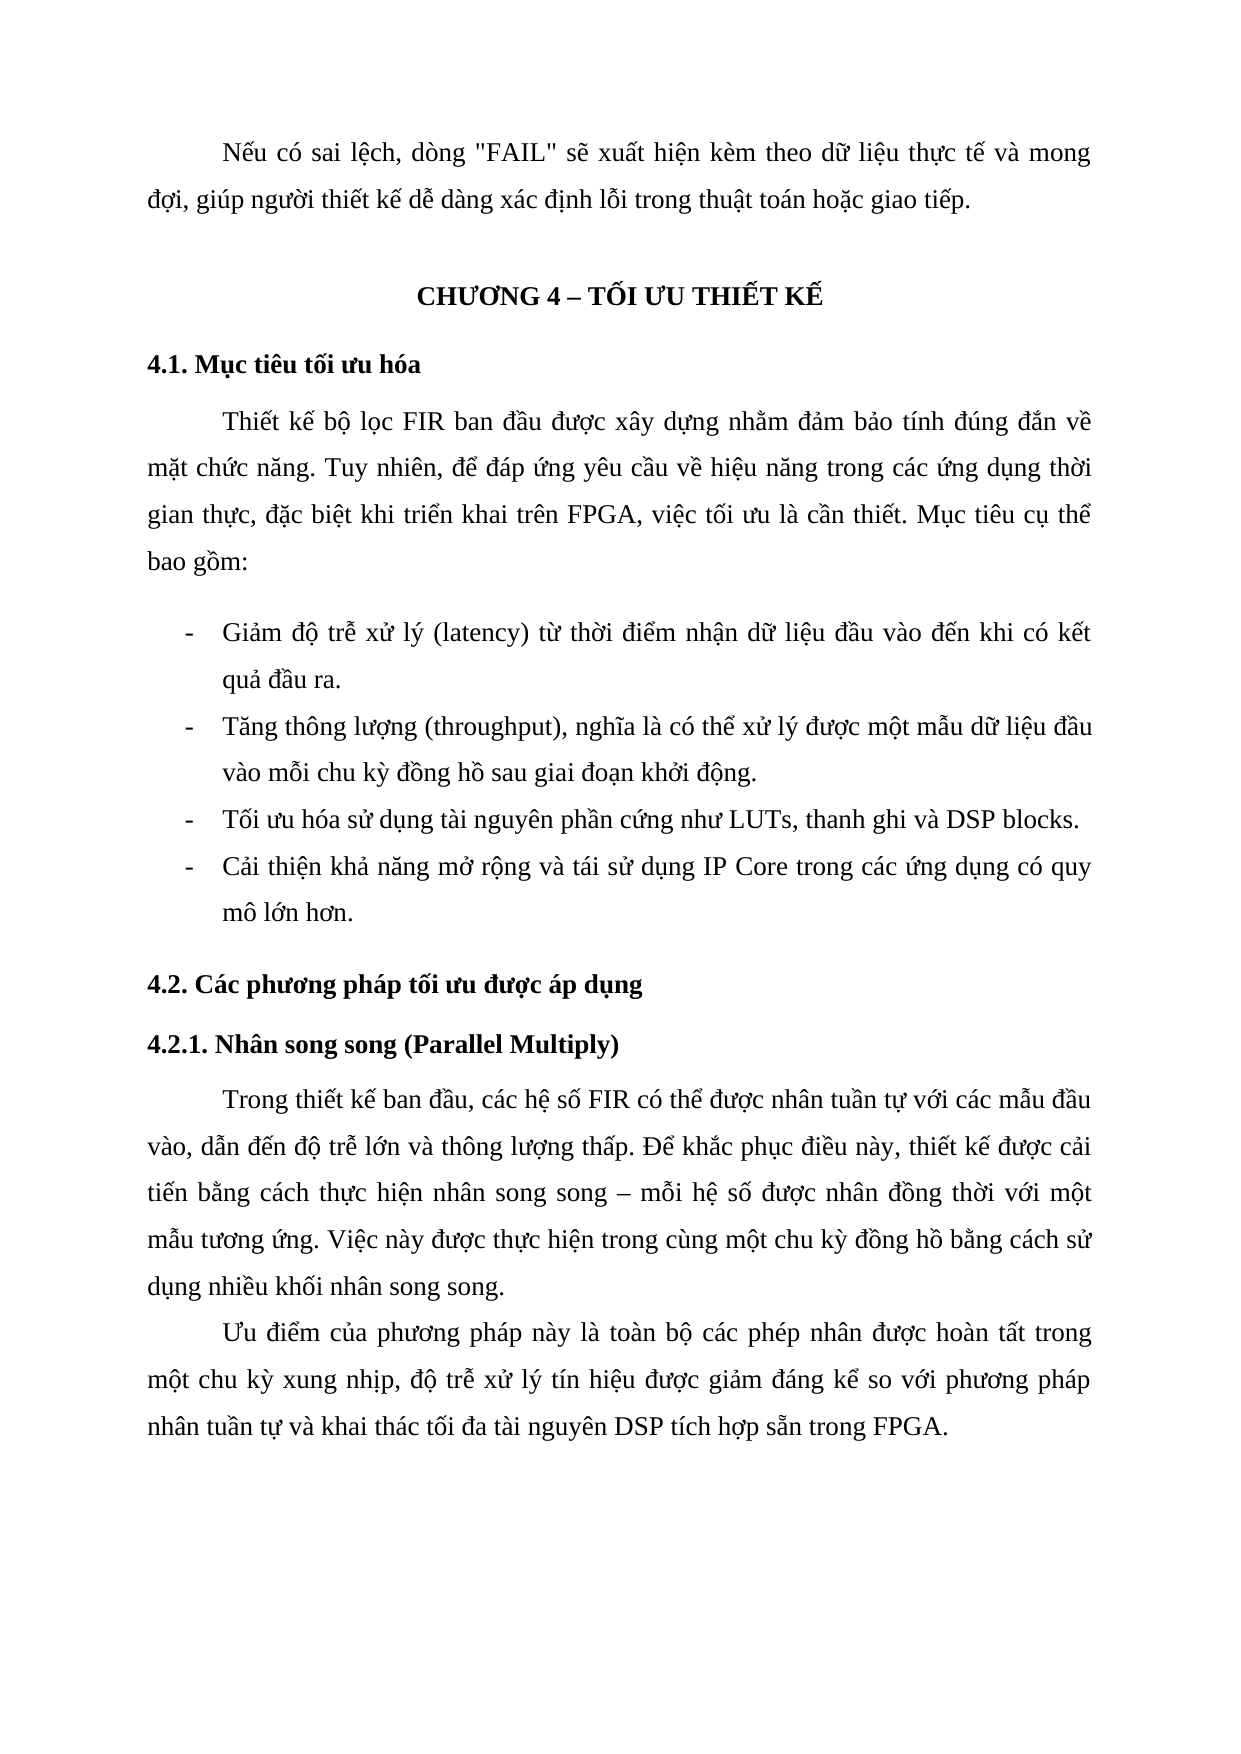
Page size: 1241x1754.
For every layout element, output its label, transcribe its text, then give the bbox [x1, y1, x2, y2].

subtitle 4.1. Mục tiêu tối ưu hóa [147, 348, 1093, 379]
text Thiết kế bộ lọc FIR ban đầu được xây dựng nhằm đảm bảo tính đúng đắn về mặt chức năng. Tuy nhiên, để đáp ứng yêu cầu về hiệu năng trong các ứng dụng thời gian thực, đặc biệt khi triển khai trên FPGA, việc tối ưu là cần thiết. Mục tiêu cụ thể bao gồm: [147, 404, 1093, 576]
list Giảm độ trễ xử lý (latency) từ thời điểm nhận dữ liệu đầu vào đến khi có kết quả đầu ra. [184, 616, 1093, 694]
list Tăng thông lượng (throughput), nghĩa là có thể xử lý được một mẫu dữ liệu đầu vào mỗi chu kỳ đồng hồ sau giai đoạn khởi động. [184, 709, 1093, 787]
text Nếu có sai lệch, dòng "FAIL" sẽ xuất hiện kèm theo dữ liệu thực tế và mong đợi, giúp người thiết kế dễ dàng xác định lỗi trong thuật toán hoặc giao tiếp. [147, 136, 1093, 214]
text Trong thiết kế ban đầu, các hệ số FIR có thể được nhân tuần tự với các mẫu đầu vào, dẫn đến độ trễ lớn và thông lượng thấp. Để khắc phục điều này, thiết kế được cải tiến bằng cách thực hiện nhân song song – mỗi hệ số được nhân đồng thời với một mẫu tương ứng. Việc này được thực hiện trong cùng một chu kỳ đồng hồ bằng cách sử dụng nhiều khối nhân song song. [147, 1083, 1093, 1301]
list Tối ưu hóa sử dụng tài nguyên phần cứng như LUTs, thanh ghi và DSP blocks. [184, 803, 1093, 834]
subtitle CHƯƠNG 4 – TỐI ƯU THIẾT KẾ [147, 280, 1093, 311]
text Ưu điểm của phương pháp này là toàn bộ các phép nhân được hoàn tất trong một chu kỳ xung nhịp, độ trễ xử lý tín hiệu được giảm đáng kể so với phương pháp nhân tuần tự và khai thác tối đa tài nguyên DSP tích hợp sẵn trong FPGA. [147, 1317, 1093, 1441]
subtitle 4.2. Các phương pháp tối ưu được áp dụng [147, 968, 1093, 999]
list Cải thiện khả năng mở rộng và tái sử dụng IP Core trong các ứng dụng có quy mô lớn hơn. [184, 849, 1093, 927]
subtitle 4.2.1. Nhân song song (Parallel Multiply) [147, 1028, 1093, 1059]
